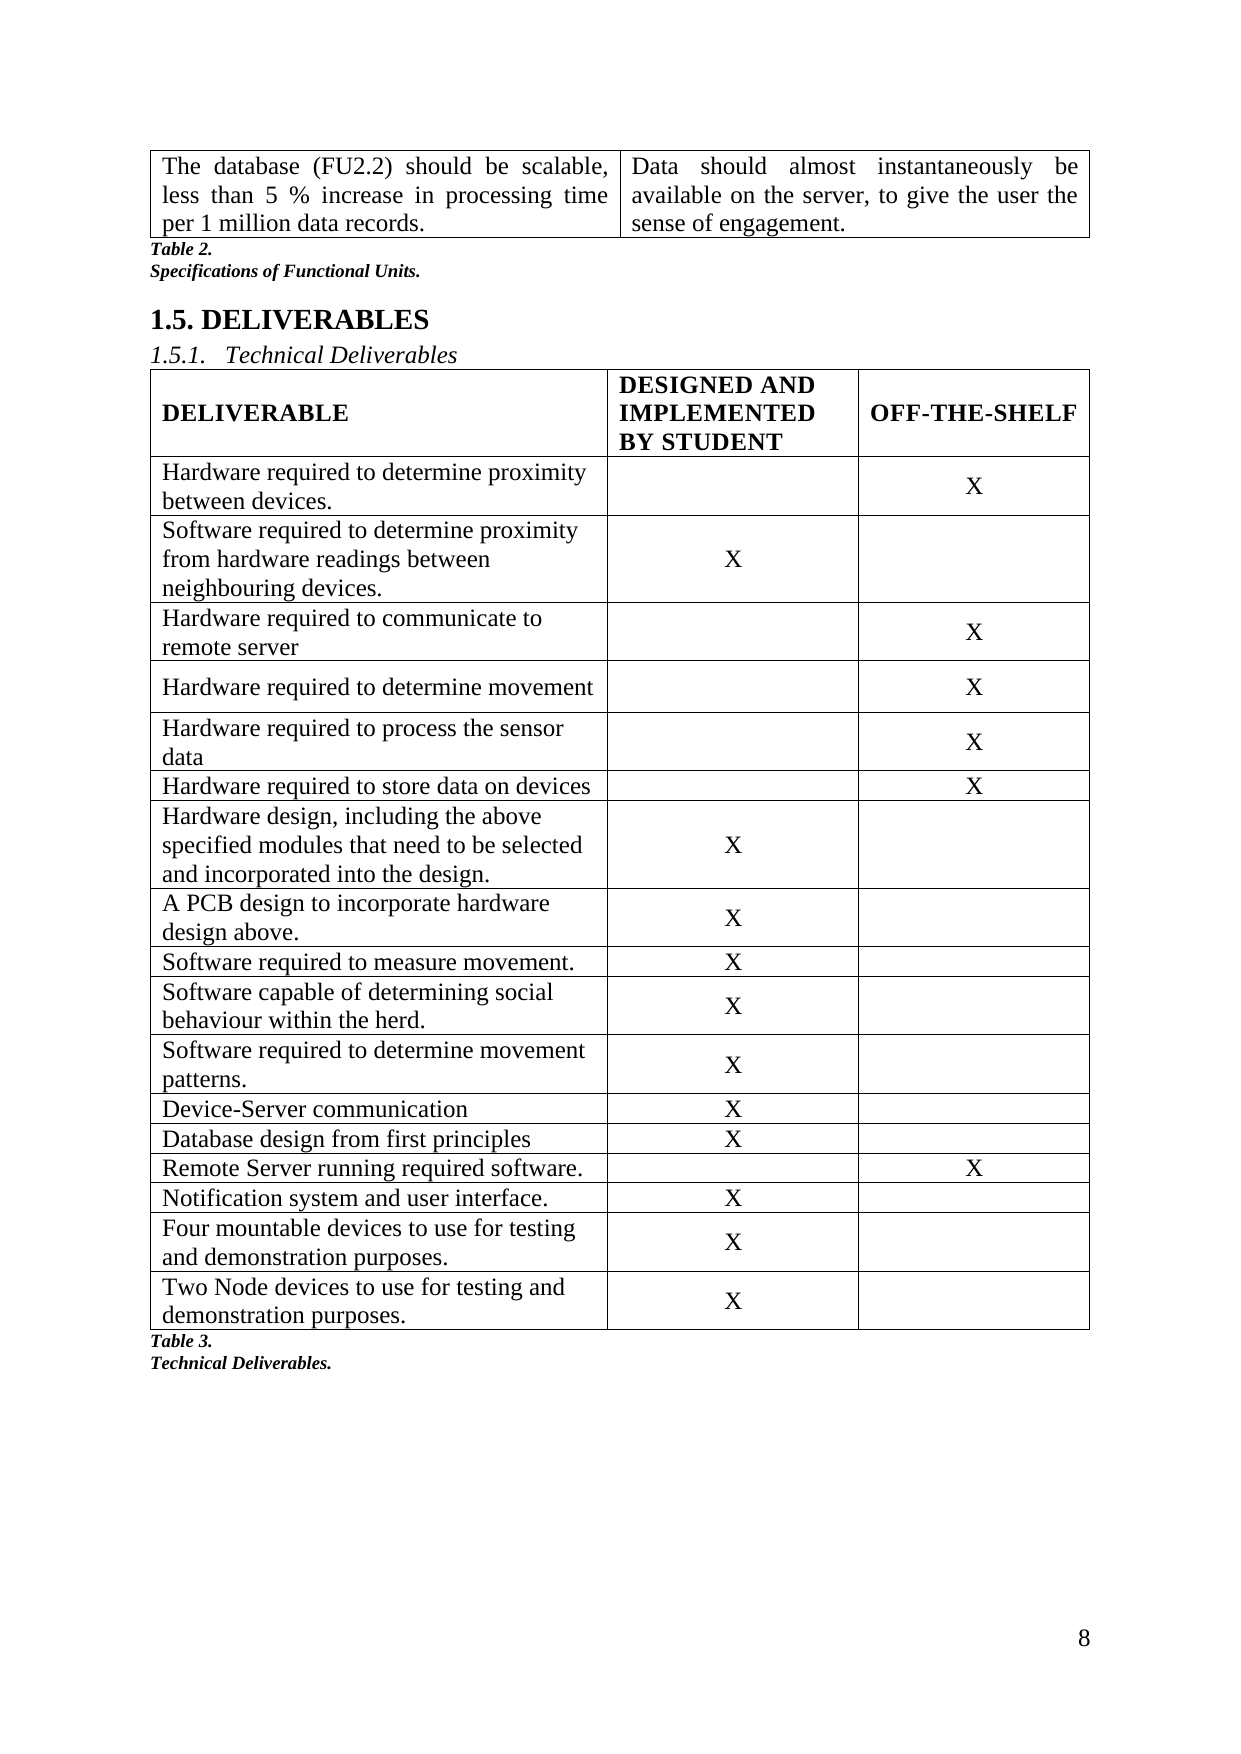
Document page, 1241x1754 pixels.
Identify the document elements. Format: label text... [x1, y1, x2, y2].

table_cell The database (FU2.2) should be scalable, less than 5 % increase in processing time per 1 million data records. [151, 151, 620, 237]
table_cell X [859, 1154, 1089, 1182]
table_cell A PCB design to incorporate hardware design above. [151, 889, 607, 946]
table_cell Software required to measure movement. [151, 947, 607, 976]
table_cell X [608, 889, 858, 946]
subtitle Technical Deliverables [150, 340, 1090, 369]
table_cell Software required to determine proximity from hardware readings between neighbouring devices. [151, 516, 607, 602]
subtitle Deliverables [150, 302, 1090, 336]
table_cell X [608, 1035, 858, 1093]
table_cell [859, 1124, 1089, 1152]
table_cell Hardware required to store data on devices [151, 771, 607, 800]
table_cell Hardware required to determine movement [151, 661, 607, 712]
table_cell Software capable of determining social behaviour within the herd. [151, 977, 607, 1034]
table_cell [859, 1272, 1089, 1329]
table_cell Remote Server running required software. [151, 1154, 607, 1182]
table_cell [859, 1183, 1089, 1212]
table_cell Device-Server communication [151, 1094, 607, 1123]
table_cell Two Node devices to use for testing and demonstration purposes. [151, 1272, 607, 1329]
table_cell [859, 947, 1089, 976]
table_cell X [608, 977, 858, 1034]
table_header OFF-THE-SHELF [859, 370, 1089, 456]
table_cell [859, 801, 1089, 887]
table_cell [608, 713, 858, 770]
table_cell [859, 977, 1089, 1034]
table_cell [859, 889, 1089, 946]
table_header DESIGNED AND IMPLEMENTED BY STUDENT [608, 370, 858, 456]
table_cell Hardware design, including the above specified modules that need to be selected and incorporated into the design. [151, 801, 607, 887]
table_cell X [608, 516, 858, 602]
text Table 2. [150, 238, 1090, 260]
table_cell Database design from first principles [151, 1124, 607, 1152]
table_cell [608, 1154, 858, 1182]
table_cell X [859, 713, 1089, 770]
table_cell [859, 516, 1089, 602]
table_cell X [608, 1094, 858, 1123]
table_cell [859, 1094, 1089, 1123]
text Specifications of Functional Units. [150, 260, 1090, 281]
table_cell X [859, 457, 1089, 514]
table_cell X [608, 1124, 858, 1152]
table_cell X [608, 801, 858, 887]
table_cell X [608, 1213, 858, 1271]
text Technical Deliverables. [150, 1352, 1090, 1373]
table_cell X [859, 603, 1089, 660]
table_cell [608, 771, 858, 800]
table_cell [621, 151, 1089, 237]
table_cell X [608, 947, 858, 976]
table_cell Software required to determine movement patterns. [151, 1035, 607, 1093]
table_cell [608, 603, 858, 660]
table_cell Hardware required to process the sensor data [151, 713, 607, 770]
table_cell X [608, 1183, 858, 1212]
table_cell X [859, 771, 1089, 800]
table_cell Notification system and user interface. [151, 1183, 607, 1212]
table_cell [859, 1213, 1089, 1271]
table_cell [859, 1035, 1089, 1093]
table_cell [608, 457, 858, 514]
table_cell X [608, 1272, 858, 1329]
table_header DELIVERABLE [151, 370, 607, 456]
table_cell Four mountable devices to use for testing and demonstration purposes. [151, 1213, 607, 1271]
table_cell Hardware required to determine proximity between devices. [151, 457, 607, 514]
table_cell X [859, 661, 1089, 712]
text Table 3. [150, 1330, 1090, 1352]
table_cell Hardware required to communicate to remote server [151, 603, 607, 660]
table_cell [608, 661, 858, 712]
